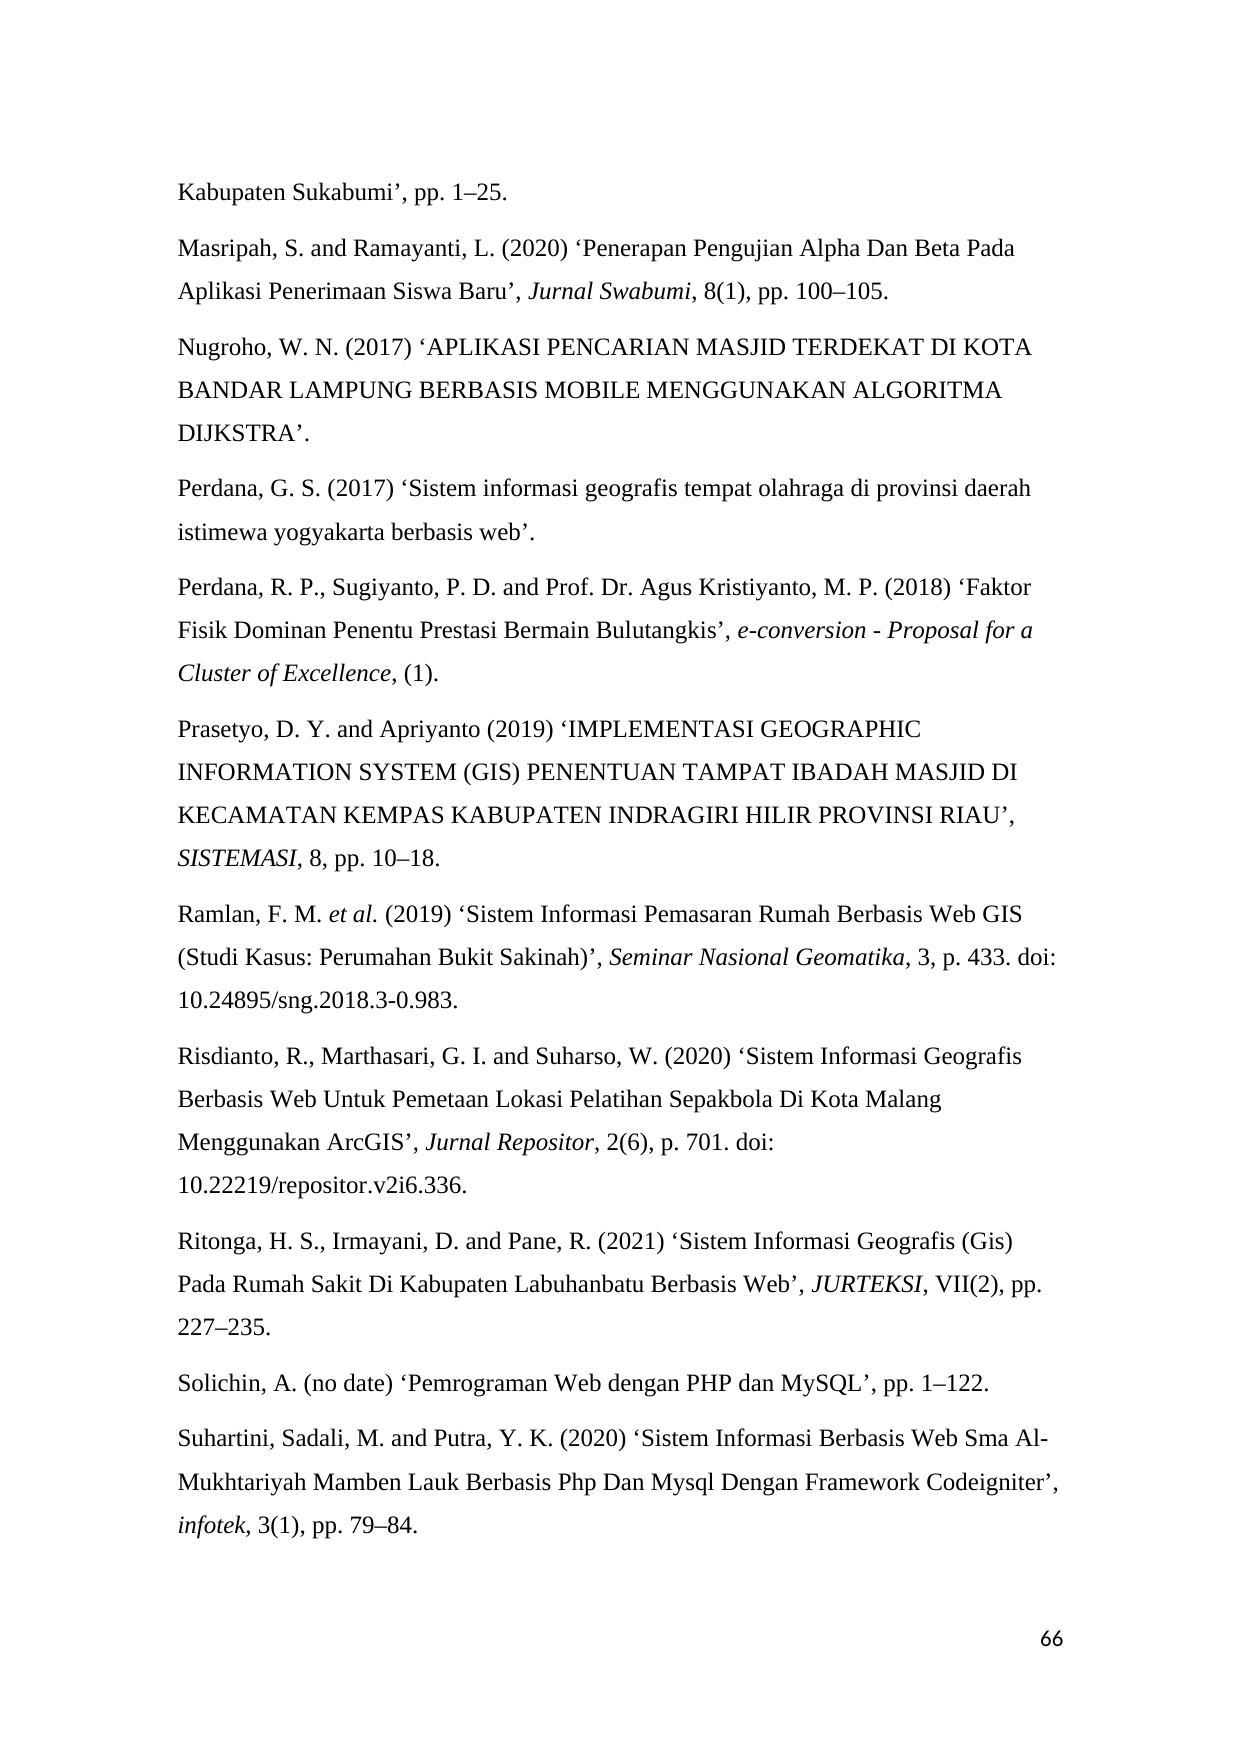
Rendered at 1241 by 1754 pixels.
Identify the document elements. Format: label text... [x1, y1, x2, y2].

text Prasetyo, D. Y. and Apriyanto (2019) ‘IMPLEMENTASI GEOGRAPHIC INFORMATION SYSTEM (GIS) PENENTUAN TAMPAT IBADAH MASJID DI KECAMATAN KEMPAS KABUPATEN INDRAGIRI HILIR PROVINSI RIAU’, SISTEMASI, 8, pp. 10–18. [177, 714, 1063, 872]
text Perdana, G. S. (2017) ‘Sistem informasi geografis tempat olahraga di provinsi daerah istimewa yogyakarta berbasis web’. [177, 473, 1063, 545]
text Perdana, R. P., Sugiyanto, P. D. and Prof. Dr. Agus Kristiyanto, M. P. (2018) ‘Faktor Fisik Dominan Penentu Prestasi Bermain Bulutangkis’, e-conversion - Proposal for a Cluster of Excellence, (1). [177, 572, 1063, 687]
text Nugroho, W. N. (2017) ‘APLIKASI PENCARIAN MASJID TERDEKAT DI KOTA BANDAR LAMPUNG BERBASIS MOBILE MENGGUNAKAN ALGORITMA DIJKSTRA’. [177, 332, 1063, 447]
text Risdianto, R., Marthasari, G. I. and Suharso, W. (2020) ‘Sistem Informasi Geografis Berbasis Web Untuk Pemetaan Lokasi Pelatihan Sepakbola Di Kota Malang Menggunakan ArcGIS’, Jurnal Repositor, 2(6), p. 701. doi: 10.22219/repositor.v2i6.336. [177, 1041, 1063, 1199]
text Suhartini, Sadali, M. and Putra, Y. K. (2020) ‘Sistem Informasi Berbasis Web Sma Al- Mukhtariyah Mamben Lauk Berbasis Php Dan Mysql Dengan Framework Codeigniter’, infotek, 3(1), pp. 79–84. [177, 1423, 1063, 1538]
text Solichin, A. (no date) ‘Pemrograman Web dengan PHP dan MySQL’, pp. 1–122. [177, 1368, 1063, 1397]
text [177, 177, 1063, 206]
text Masripah, S. and Ramayanti, L. (2020) ‘Penerapan Pengujian Alpha Dan Beta Pada Aplikasi Penerimaan Siswa Baru’, Jurnal Swabumi, 8(1), pp. 100–105. [177, 233, 1063, 305]
text Ritonga, H. S., Irmayani, D. and Pane, R. (2021) ‘Sistem Informasi Geografis (Gis) Pada Rumah Sakit Di Kabupaten Labuhanbatu Berbasis Web’, JURTEKSI, VII(2), pp. 227–235. [177, 1226, 1063, 1341]
text Ramlan, F. M. et al. (2019) ‘Sistem Informasi Pemasaran Rumah Berbasis Web GIS (Studi Kasus: Perumahan Bukit Sakinah)’, Seminar Nasional Geomatika, 3, p. 433. doi: 10.24895/sng.2018.3-0.983. [177, 899, 1063, 1014]
